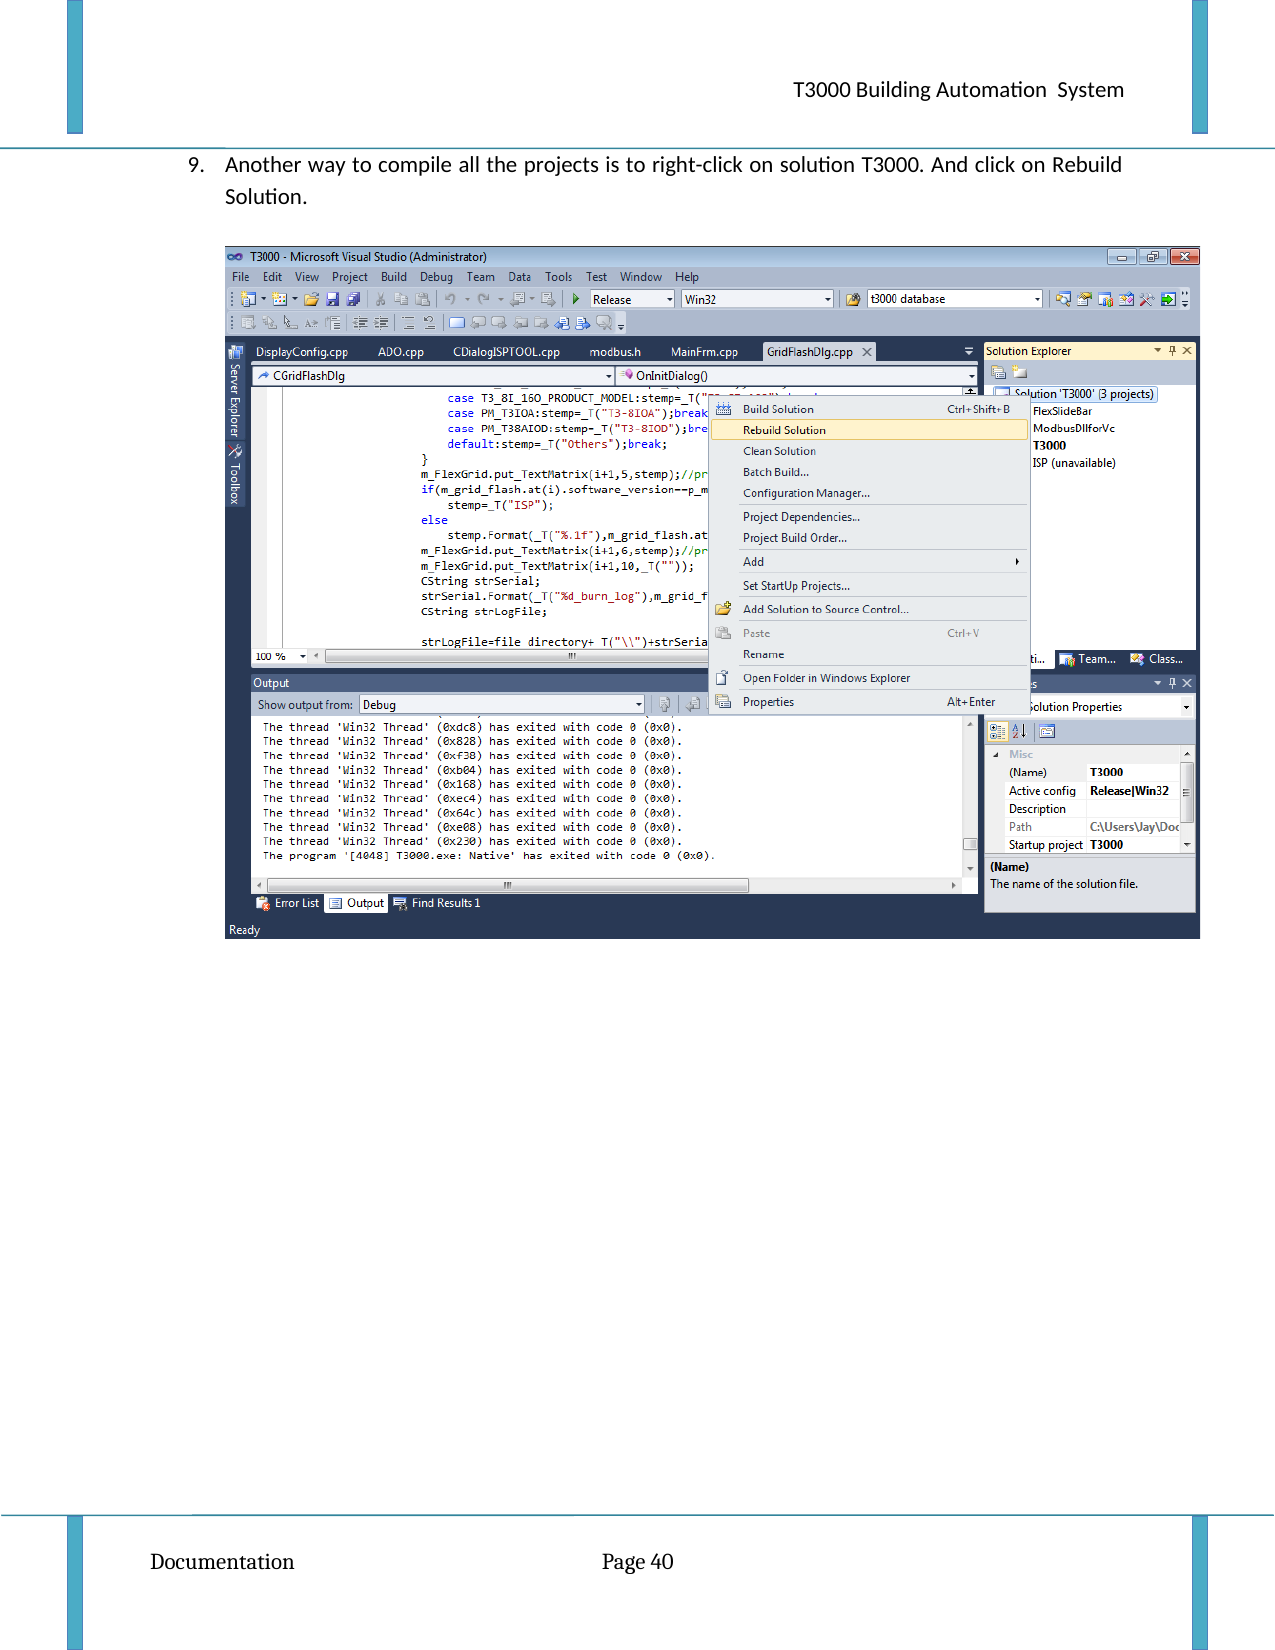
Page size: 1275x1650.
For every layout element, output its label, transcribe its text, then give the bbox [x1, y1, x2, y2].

list Another way to compile all the projects is to right-click on solution T3000. And click on Rebuild Solution. [187, 150, 1125, 210]
picture [225, 246, 1200, 939]
